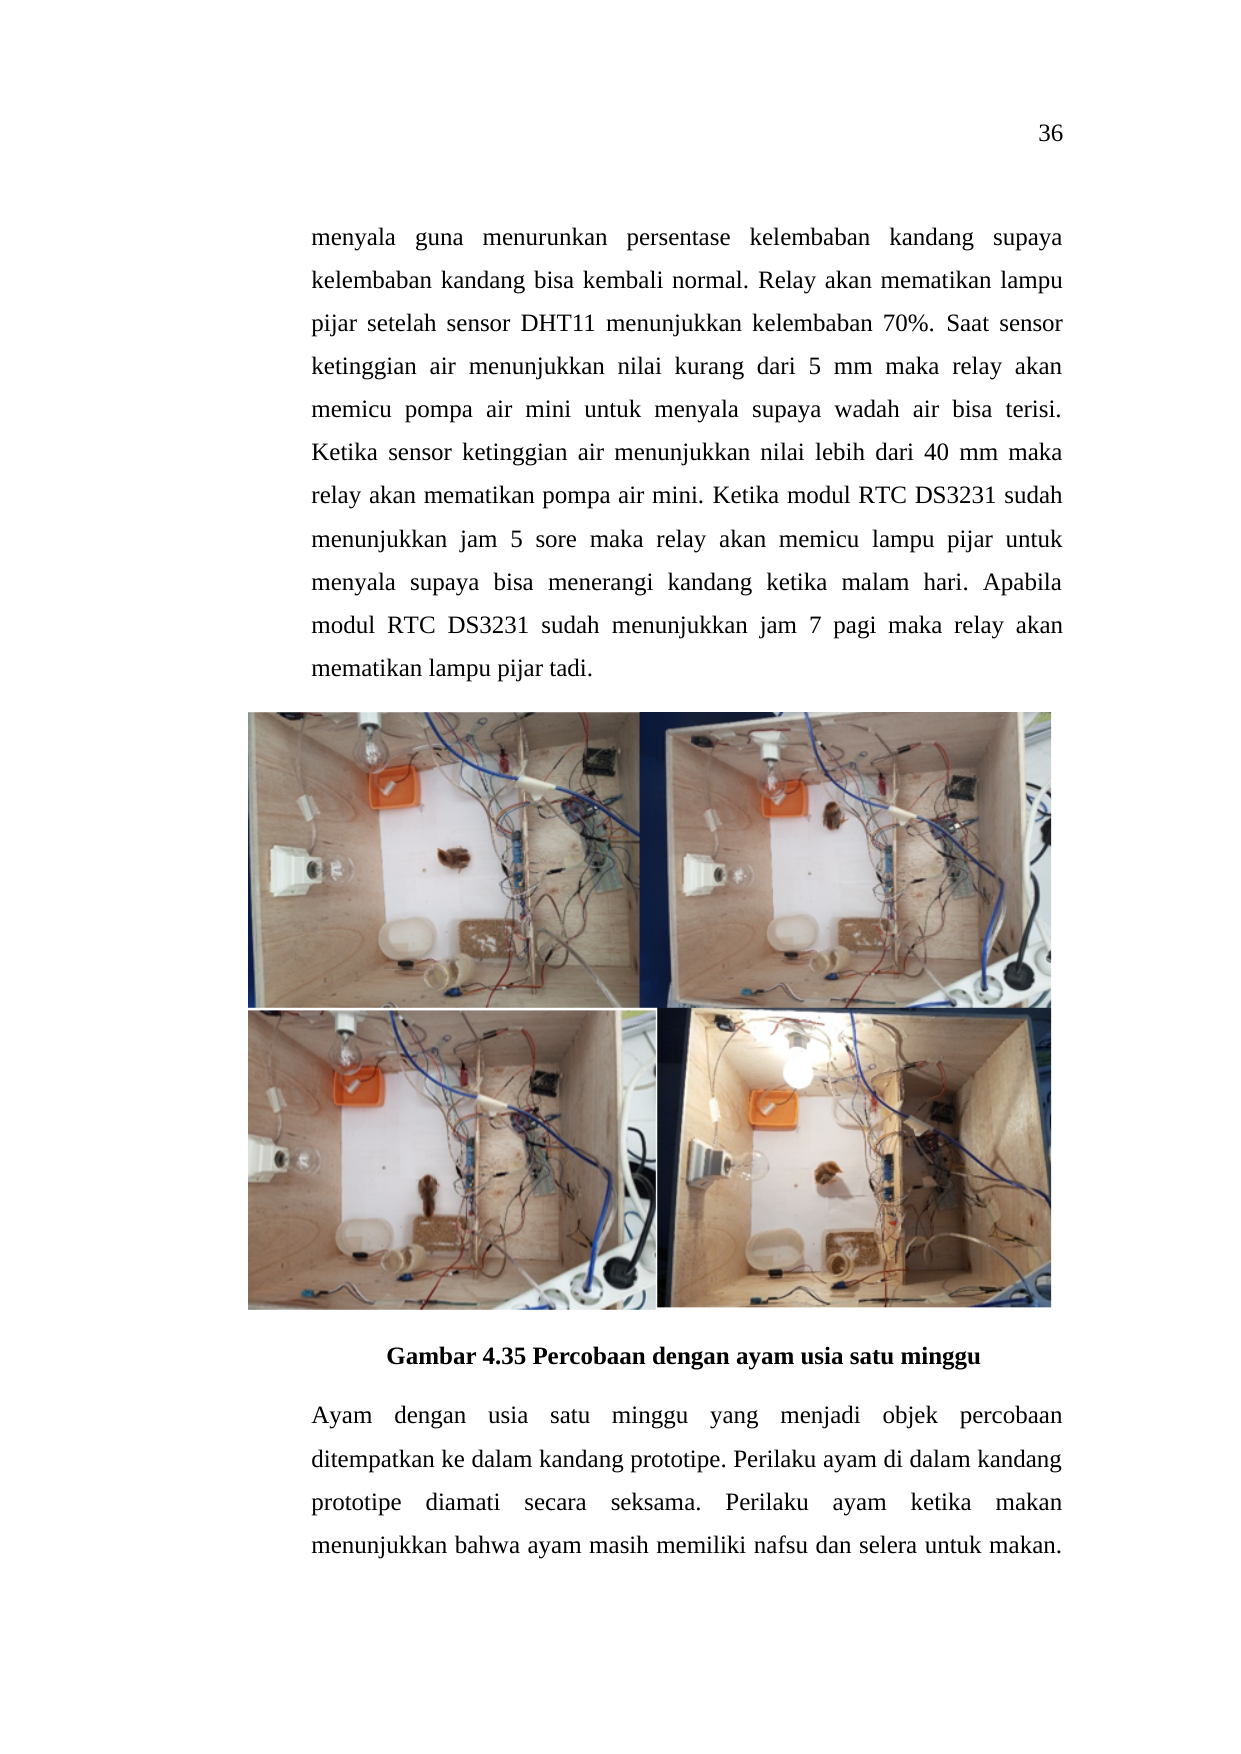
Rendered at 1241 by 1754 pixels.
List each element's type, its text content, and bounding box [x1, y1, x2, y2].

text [311, 1401, 1063, 1559]
picture [248, 712, 1052, 1310]
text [311, 222, 1063, 682]
